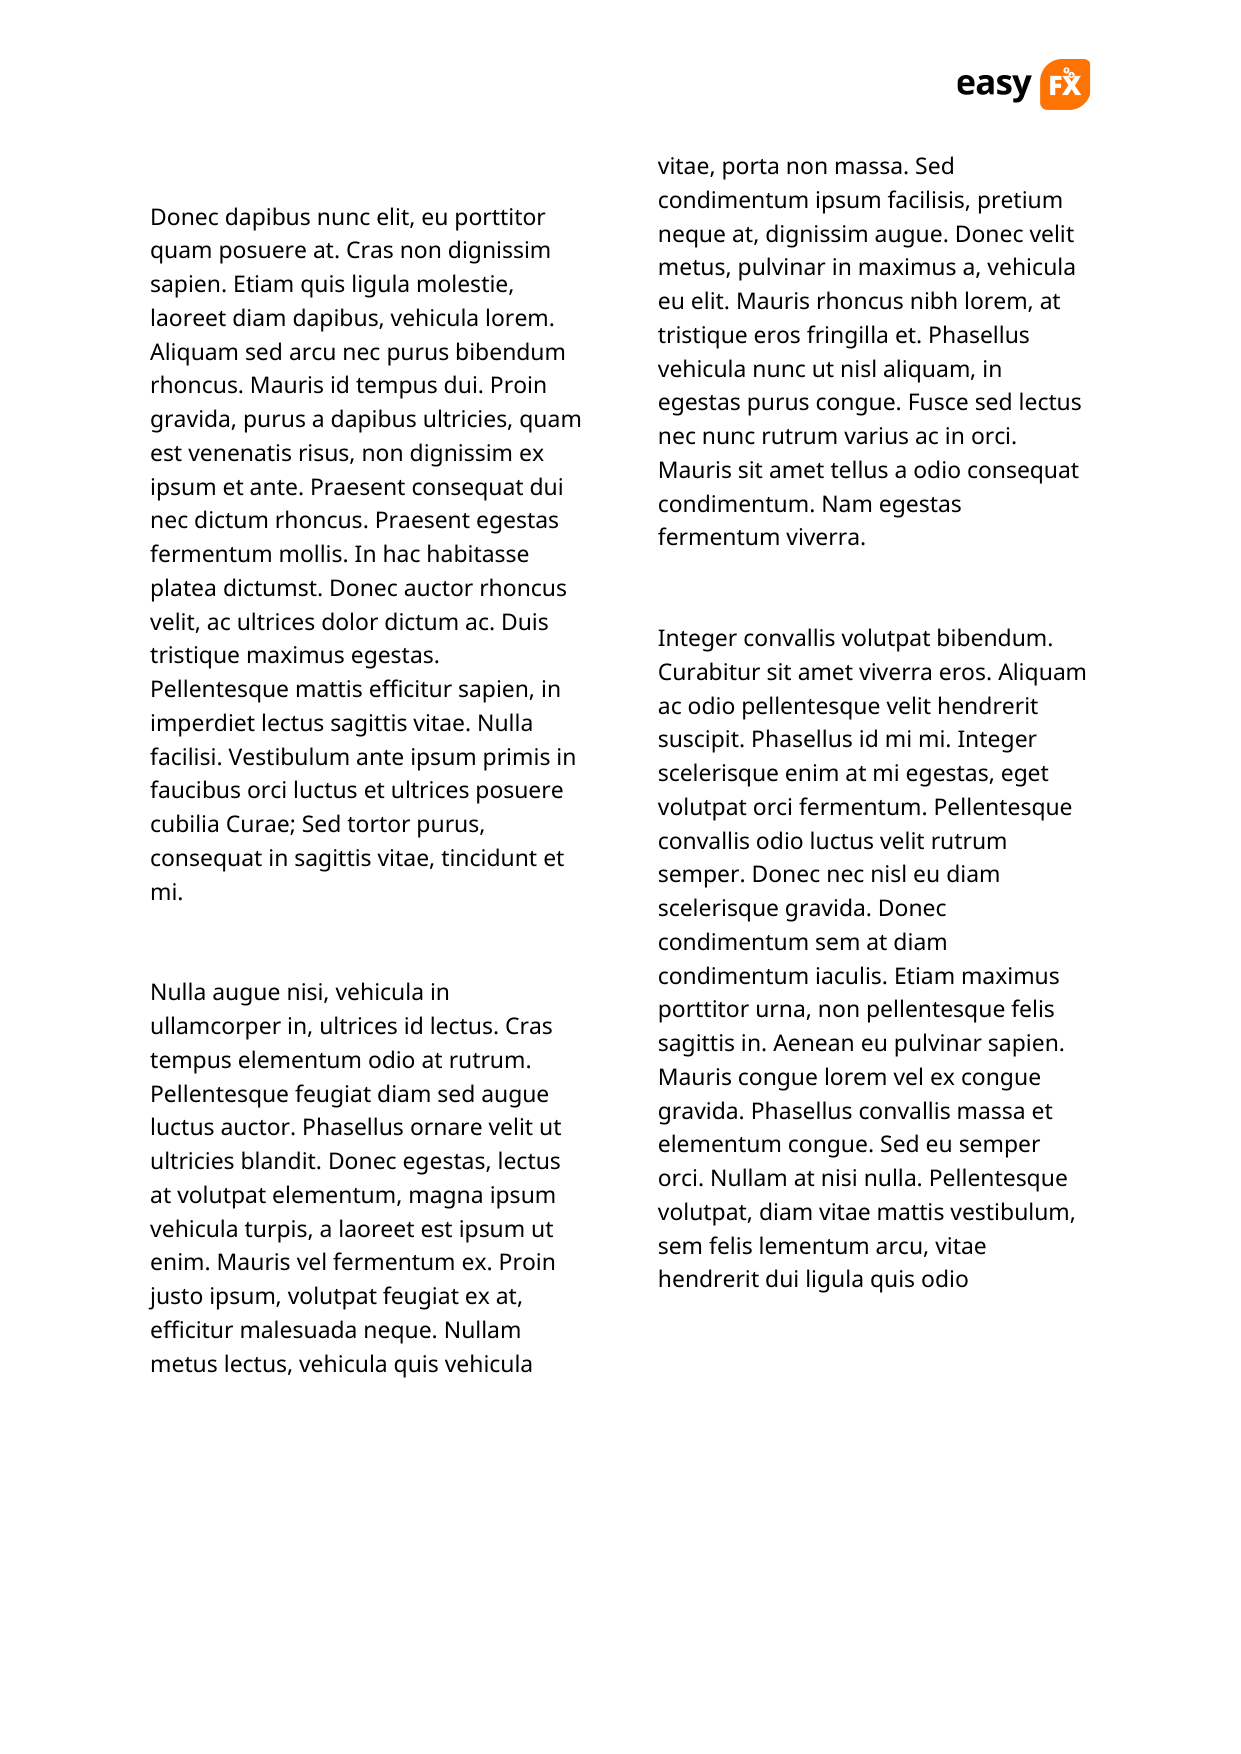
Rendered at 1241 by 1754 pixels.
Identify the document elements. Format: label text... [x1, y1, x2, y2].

picture [957, 59, 1091, 110]
text Donec dapibus nunc elit, eu porttitor quam posuere at. Cras non dignissim sapien. Etiam quis ligula molestie, laoreet diam dapibus, vehicula lorem. Aliquam sed arcu nec purus bibendum rhoncus. Mauris id tempus dui. Proin gravida, purus a dapibus ultricies, quam est venenatis risus, non dignissim ex ipsum et ante. Praesent consequat dui nec dictum rhoncus. Praesent egestas fermentum mollis. In hac habitasse platea dictumst. Donec auctor rhoncus velit, ac ultrices dolor dictum ac. Duis tristique maximus egestas. Pellentesque mattis efficitur sapien, in imperdiet lectus sagittis vitae. Nulla facilisi. Vestibulum ante ipsum primis in faucibus orci luctus et ultrices posuere cubilia Curae; Sed tortor purus, consequat in sagittis vitae, tincidunt et mi. [150, 200, 583, 907]
text Nulla augue nisi, vehicula in ullamcorper in, ultrices id lectus. Cras tempus elementum odio at rutrum. Pellentesque feugiat diam sed augue luctus auctor. Phasellus ornare velit ut ultricies blandit. Donec egestas, lectus at volutpat elementum, magna ipsum vehicula turpis, a laoreet est ipsum ut enim. Mauris vel fermentum ex. Proin justo ipsum, volutpat feugiat ex at, efficitur malesuada neque. Nullam metus lectus, vehicula quis vehicula vitae, porta non massa. Sed condimentum ipsum facilisis, pretium neque at, dignissim augue. Donec velit metus, pulvinar in maximus a, vehicula eu elit. Mauris rhoncus nibh lorem, at tristique eros fringilla et. Phasellus vehicula nunc ut nisl aliquam, in egestas purus congue. Fusce sed lectus nec nunc rutrum varius ac in orci. Mauris sit amet tellus a odio consequat condimentum. Nam egestas fermentum viverra. [658, 150, 1090, 552]
text Integer convallis volutpat bibendum. Curabitur sit amet viverra eros. Aliquam ac odio pellentesque velit hendrerit suscipit. Phasellus id mi mi. Integer scelerisque enim at mi egestas, eget volutpat orci fermentum. Pellentesque convallis odio luctus velit rutrum semper. Donec nec nisl eu diam scelerisque gravida. Donec condimentum sem at diam condimentum iaculis. Etiam maximus porttitor urna, non pellentesque felis sagittis in. Aenean eu pulvinar sapien. Mauris congue lorem vel ex congue gravida. Phasellus convallis massa et elementum congue. Sed eu semper orci. Nullam at nisi nulla. Pellentesque volutpat, diam vitae mattis vestibulum, sem felis lementum arcu, vitae hendrerit dui ligula quis odio [658, 622, 1090, 1294]
text Nulla augue nisi, vehicula in ullamcorper in, ultrices id lectus. Cras tempus elementum odio at rutrum. Pellentesque feugiat diam sed augue luctus auctor. Phasellus ornare velit ut ultricies blandit. Donec egestas, lectus at volutpat elementum, magna ipsum vehicula turpis, a laoreet est ipsum ut enim. Mauris vel fermentum ex. Proin justo ipsum, volutpat feugiat ex at, efficitur malesuada neque. Nullam metus lectus, vehicula quis vehicula vitae, porta non massa. Sed condimentum ipsum facilisis, pretium neque at, dignissim augue. Donec velit metus, pulvinar in maximus a, vehicula eu elit. Mauris rhoncus nibh lorem, at tristique eros fringilla et. Phasellus vehicula nunc ut nisl aliquam, in egestas purus congue. Fusce sed lectus nec nunc rutrum varius ac in orci. Mauris sit amet tellus a odio consequat condimentum. Nam egestas fermentum viverra. [150, 976, 583, 1379]
